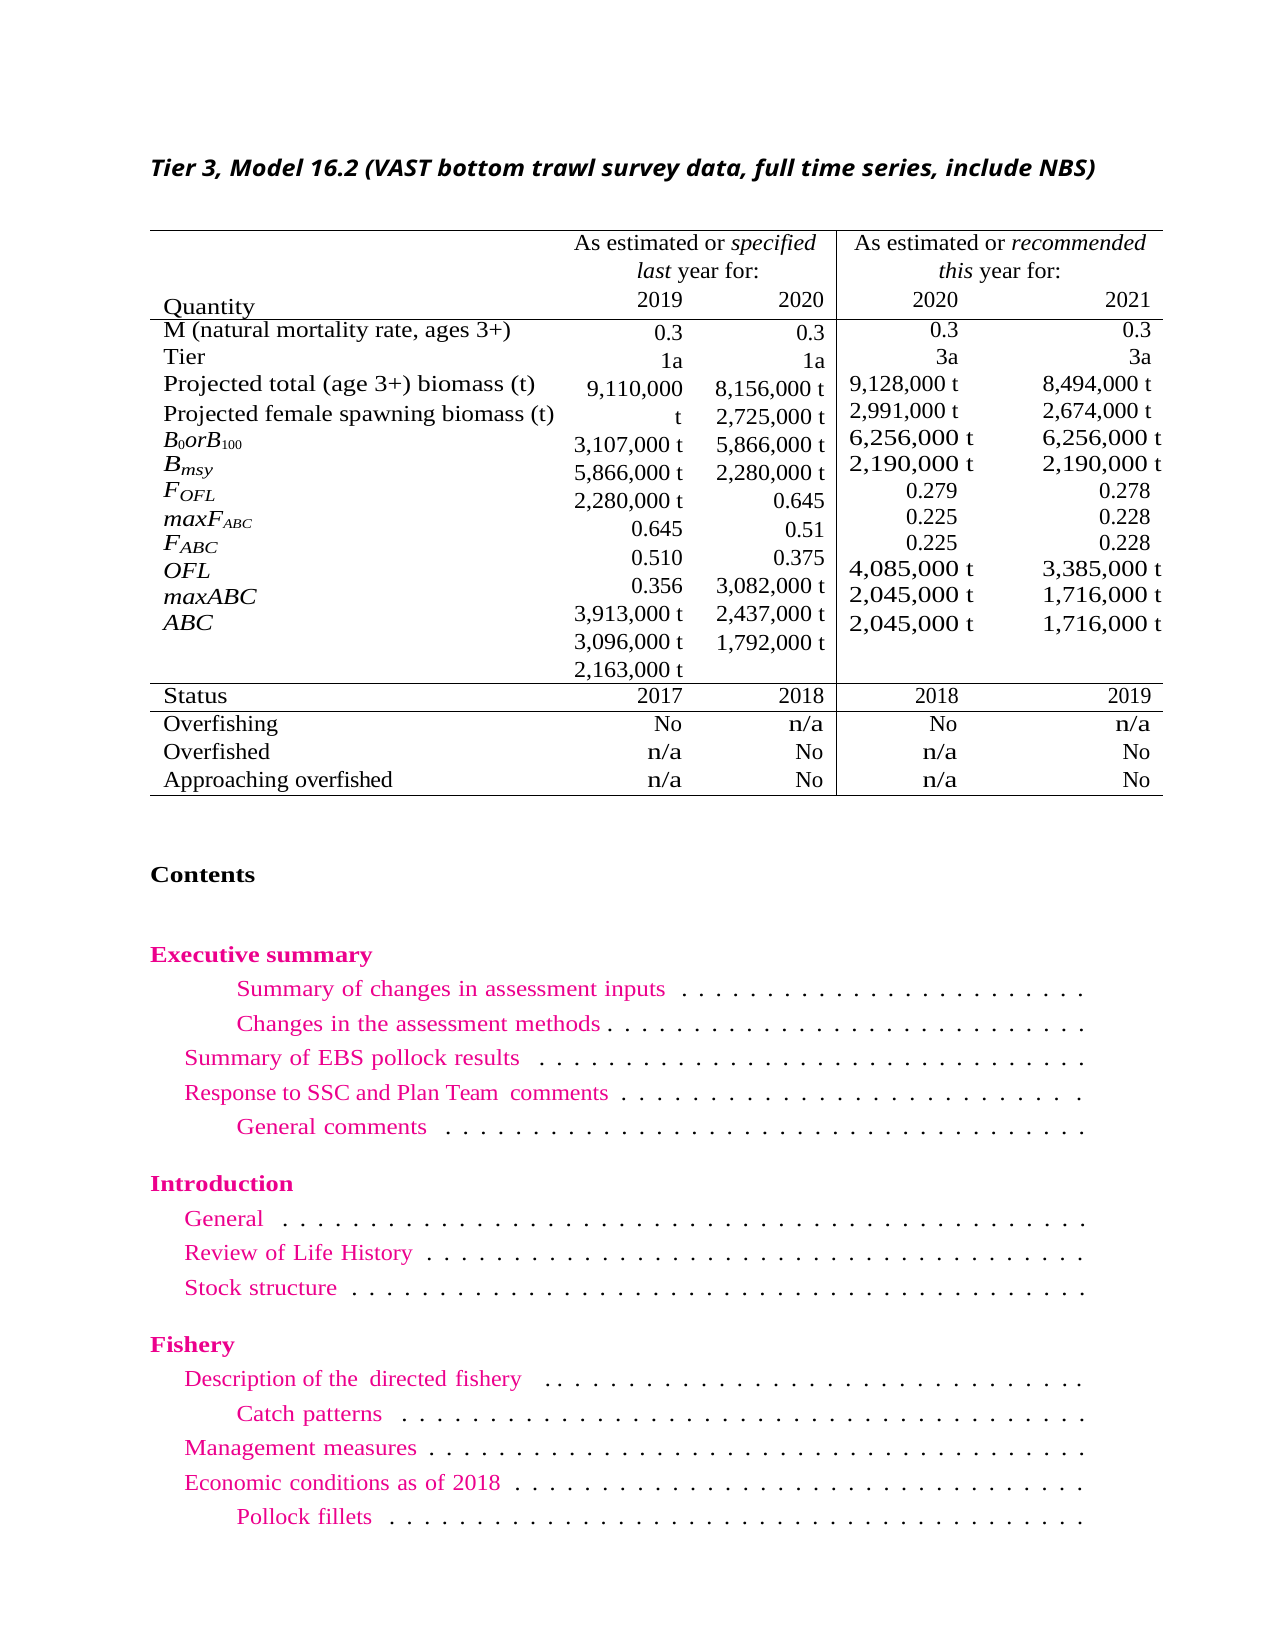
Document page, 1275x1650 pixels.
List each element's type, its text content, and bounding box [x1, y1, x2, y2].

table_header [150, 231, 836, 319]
text Contents [150, 861, 1275, 887]
text Pollock fillets . . . . . . . . . . . . . . . . . . . . . . . . . . . . . . . . . . . . . . . . [236, 1503, 1275, 1529]
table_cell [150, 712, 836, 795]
subtitle Fishery [150, 1331, 1275, 1357]
text Tier 3, Model 16.2 (VAST bottom trawl survey data, full time series, include NBS) [150, 152, 1275, 183]
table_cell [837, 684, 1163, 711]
text Management measures . . . . . . . . . . . . . . . . . . . . . . . . . . . . . . . . . . . . . . [184, 1434, 1275, 1461]
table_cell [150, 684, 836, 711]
text Catch patterns . . . . . . . . . . . . . . . . . . . . . . . . . . . . . . . . . . . . . . . [236, 1400, 1275, 1426]
text Summary of changes in assessment inputs . . . . . . . . . . . . . . . . . . . . . . . . [236, 975, 1275, 1002]
text Response to SSC and Plan Team comments . . . . . . . . . . . . . . . . . . . . . . . . . . [184, 1079, 1275, 1105]
text Description of the directed fishery . . . . . . . . . . . . . . . . . . . . . . . . . . . . . . . [184, 1365, 1275, 1392]
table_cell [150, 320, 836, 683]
text Summary of EBS pollock results . . . . . . . . . . . . . . . . . . . . . . . . . . . . . . . . [184, 1044, 1275, 1071]
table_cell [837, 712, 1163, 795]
text General comments . . . . . . . . . . . . . . . . . . . . . . . . . . . . . . . . . . . . . [236, 1113, 1275, 1139]
text Review of Life History . . . . . . . . . . . . . . . . . . . . . . . . . . . . . . . . . . . . . . [184, 1239, 1275, 1266]
text Executive summary [150, 941, 1275, 967]
text Stock structure . . . . . . . . . . . . . . . . . . . . . . . . . . . . . . . . . . . . . . . . . . [184, 1274, 1275, 1300]
subtitle Introduction [150, 1170, 1275, 1197]
text General . . . . . . . . . . . . . . . . . . . . . . . . . . . . . . . . . . . . . . . . . . . . . . [184, 1205, 1275, 1231]
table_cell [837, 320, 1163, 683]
text Changes in the assessment methods . . . . . . . . . . . . . . . . . . . . . . . . . . . . [236, 1010, 1275, 1036]
text Economic conditions as of 2018 . . . . . . . . . . . . . . . . . . . . . . . . . . . . . . . . . [184, 1469, 1275, 1495]
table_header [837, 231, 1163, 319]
